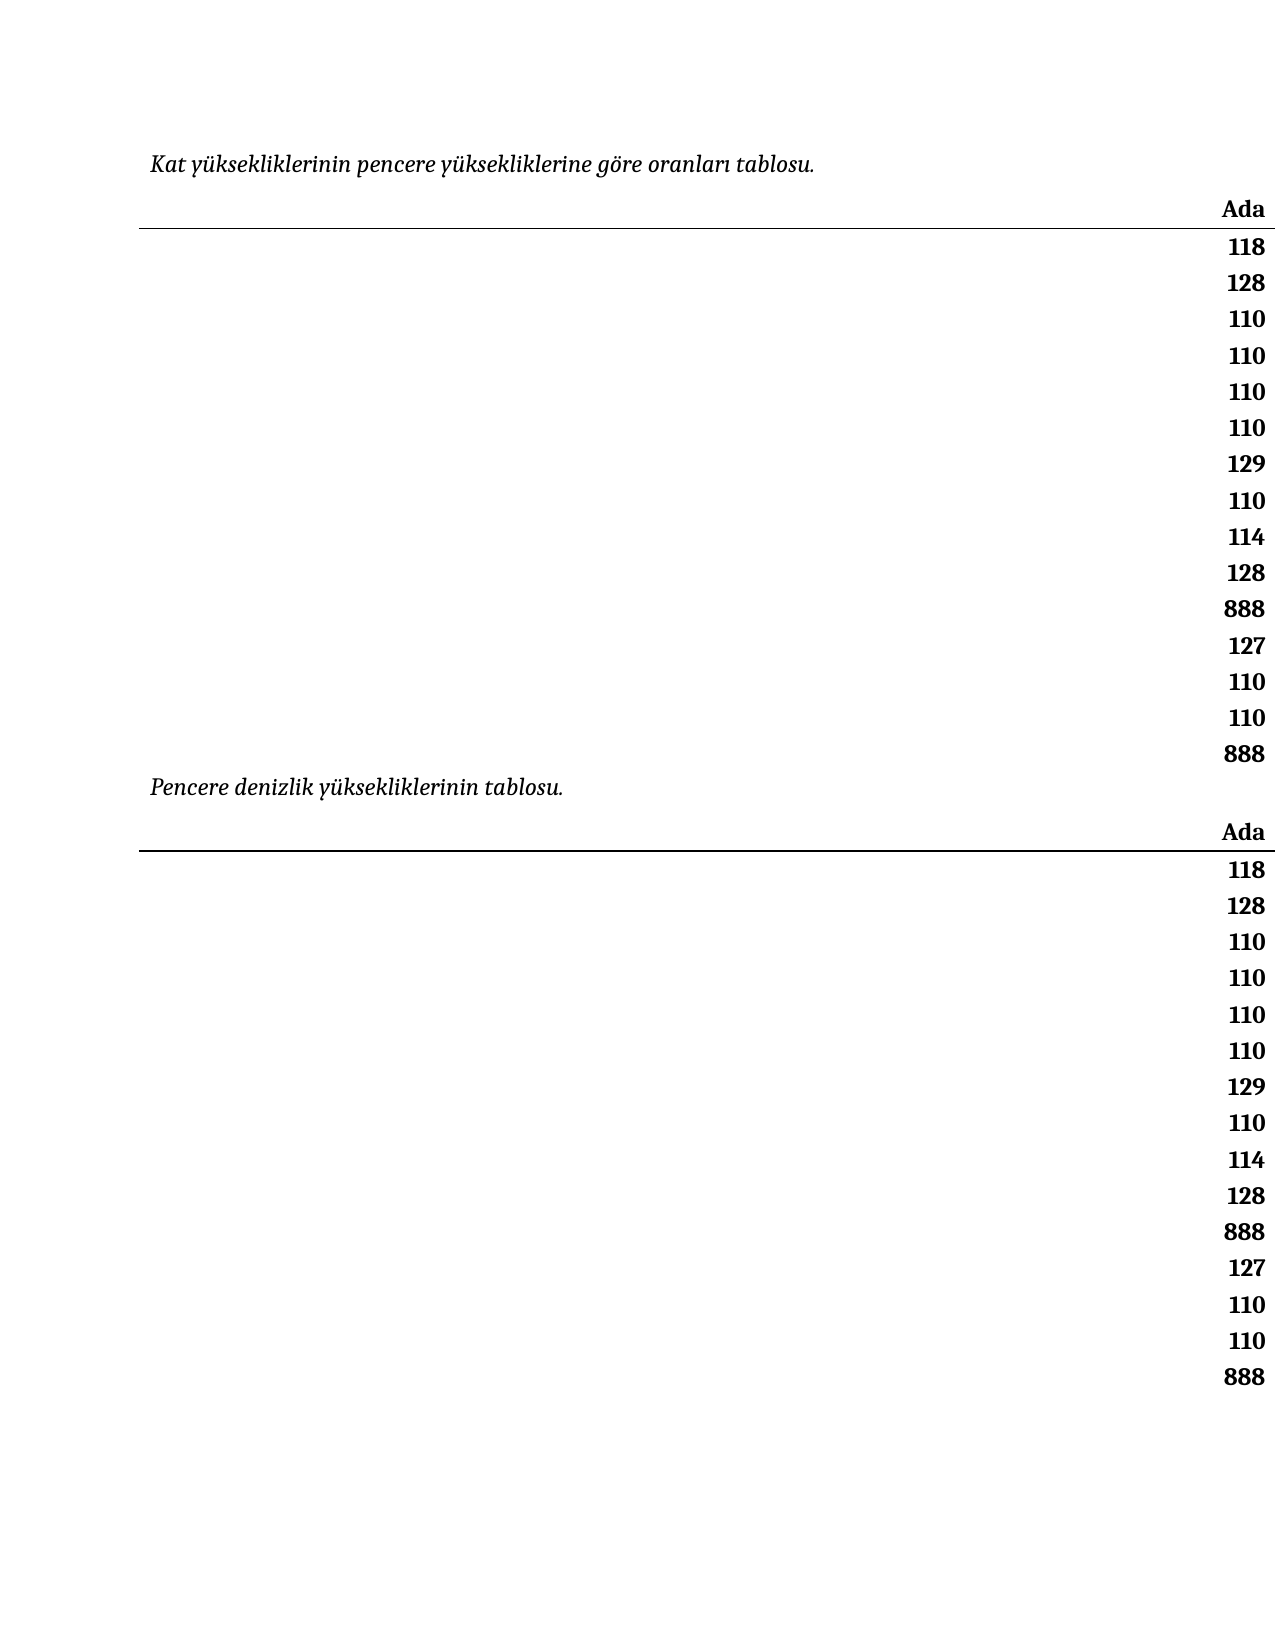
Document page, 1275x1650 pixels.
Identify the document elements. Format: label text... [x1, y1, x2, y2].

table_cell 110 [139, 1323, 1275, 1359]
table_cell 110 [139, 302, 1275, 338]
table_cell 127 [139, 1251, 1275, 1287]
table_cell 888 [139, 1214, 1275, 1251]
table_cell 129 [139, 447, 1275, 483]
table_cell 110 [139, 338, 1275, 374]
table_cell 110 [139, 997, 1275, 1033]
table_cell 128 [139, 1178, 1275, 1214]
table_cell 110 [139, 483, 1275, 519]
table_cell 110 [139, 1033, 1275, 1069]
table_cell 128 [139, 265, 1275, 302]
table_cell 888 [139, 737, 1275, 773]
table_cell 888 [139, 592, 1275, 628]
table_cell 110 [139, 961, 1275, 997]
table_cell 110 [139, 374, 1275, 410]
table_cell 127 [139, 628, 1275, 664]
table_cell 118 [139, 229, 1275, 265]
text Pencere denizlik yüksekliklerinin tablosu. [150, 773, 1125, 802]
table_header Ada [139, 191, 1275, 227]
table_cell 110 [139, 1106, 1275, 1142]
table_cell 110 [139, 924, 1275, 961]
table_cell 118 [139, 852, 1275, 888]
table_cell 114 [139, 1142, 1275, 1178]
table_cell 128 [139, 888, 1275, 924]
table_cell 129 [139, 1069, 1275, 1106]
table_cell 888 [139, 1359, 1275, 1396]
table_cell 110 [139, 664, 1275, 700]
table_cell 110 [139, 410, 1275, 447]
table_cell 110 [139, 700, 1275, 737]
table_cell 128 [139, 555, 1275, 592]
table_header Ada [139, 814, 1275, 850]
table_cell 114 [139, 519, 1275, 555]
table_cell 110 [139, 1287, 1275, 1323]
text Kat yüksekliklerinin pencere yüksekliklerine göre oranları tablosu. [150, 150, 1125, 179]
